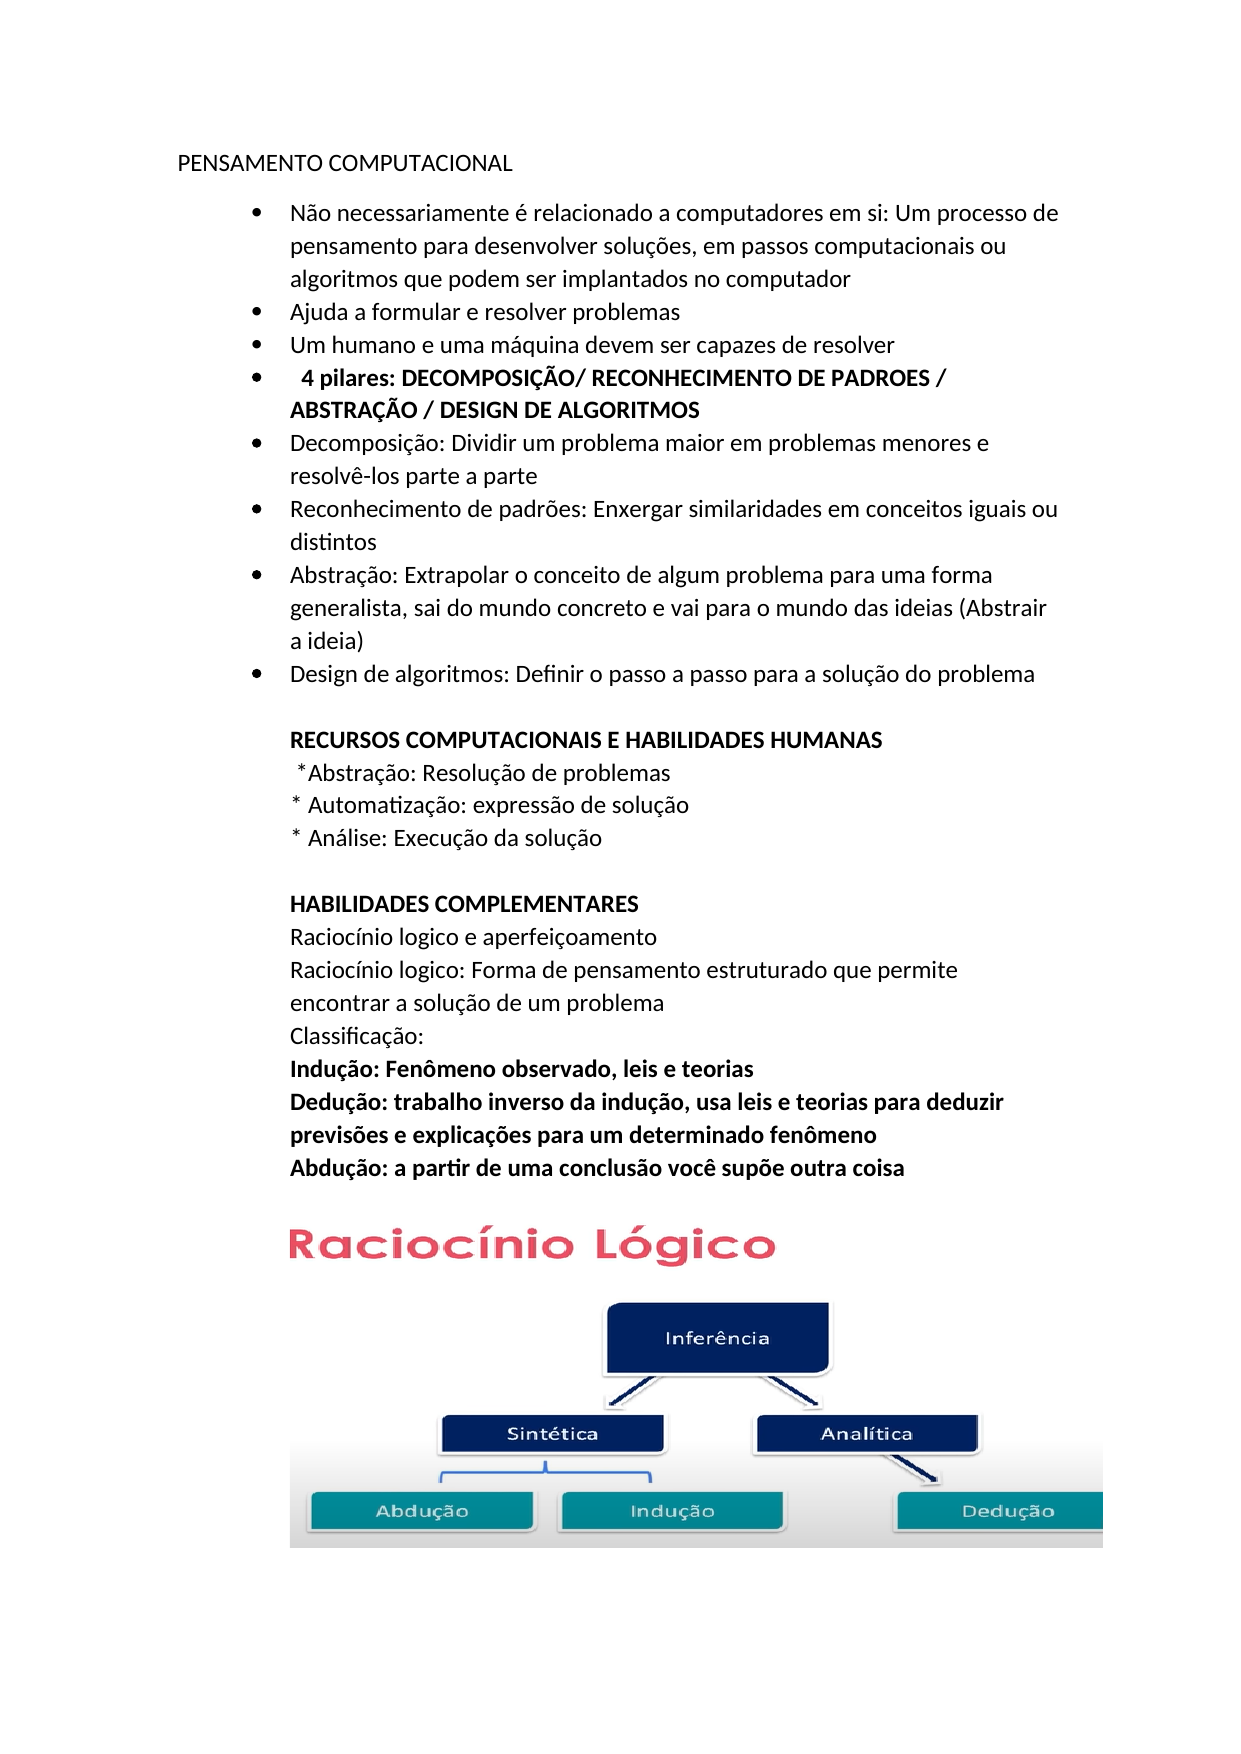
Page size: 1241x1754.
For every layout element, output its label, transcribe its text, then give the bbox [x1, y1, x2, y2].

list Decomposição: Dividir um problema maior em problemas menores e resolvê-los parte a parte [252, 428, 1063, 491]
list Raciocínio logico: Forma de pensamento estruturado que permite encontrar a solução de um problema [290, 954, 1063, 1018]
list Abstração: Extrapolar o conceito de algum problema para uma forma generalista, sai do mundo concreto e vai para o mundo das ideias (Abstrair a ideia) [252, 559, 1063, 656]
list Não necessariamente é relacionado a computadores em si: Um processo de pensamento para desenvolver soluções, em passos computacionais ou algoritmos que podem ser implantados no computador [252, 197, 1063, 293]
list Indução: Fenômeno observado, leis e teorias [290, 1053, 1063, 1083]
list Abdução: a partir de uma conclusão você supõe outra coisa [290, 1152, 1063, 1182]
list * Análise: Execução da solução [290, 823, 1063, 853]
list Classificação: [290, 1020, 1063, 1051]
text PENSAMENTO COMPUTACIONAL [177, 148, 1063, 178]
list Design de algoritmos: Definir o passo a passo para a solução do problema [252, 658, 1063, 688]
list HABILIDADES COMPLEMENTARES [290, 888, 1063, 919]
list * Automatização: expressão de solução [290, 790, 1063, 820]
list *Abstração: Resolução de problemas [290, 757, 1063, 787]
list Ajuda a formular e resolver problemas [252, 296, 1063, 326]
list Raciocínio logico e aperfeiçoamento [290, 921, 1063, 952]
list Um humano e uma máquina devem ser capazes de resolver [252, 329, 1063, 359]
list Reconhecimento de padrões: Enxergar similaridades em conceitos iguais ou distintos [252, 493, 1063, 557]
list Dedução: trabalho inverso da indução, usa leis e teorias para deduzir previsões e explicações para um determinado fenômeno [290, 1086, 1063, 1149]
list 4 pilares: DECOMPOSIÇÃO/ RECONHECIMENTO DE PADROES / ABSTRAÇÃO / DESIGN DE ALGORITMOS [252, 362, 1063, 425]
picture [289, 1217, 1103, 1548]
list RECURSOS COMPUTACIONAIS E HABILIDADES HUMANAS [290, 724, 1063, 754]
